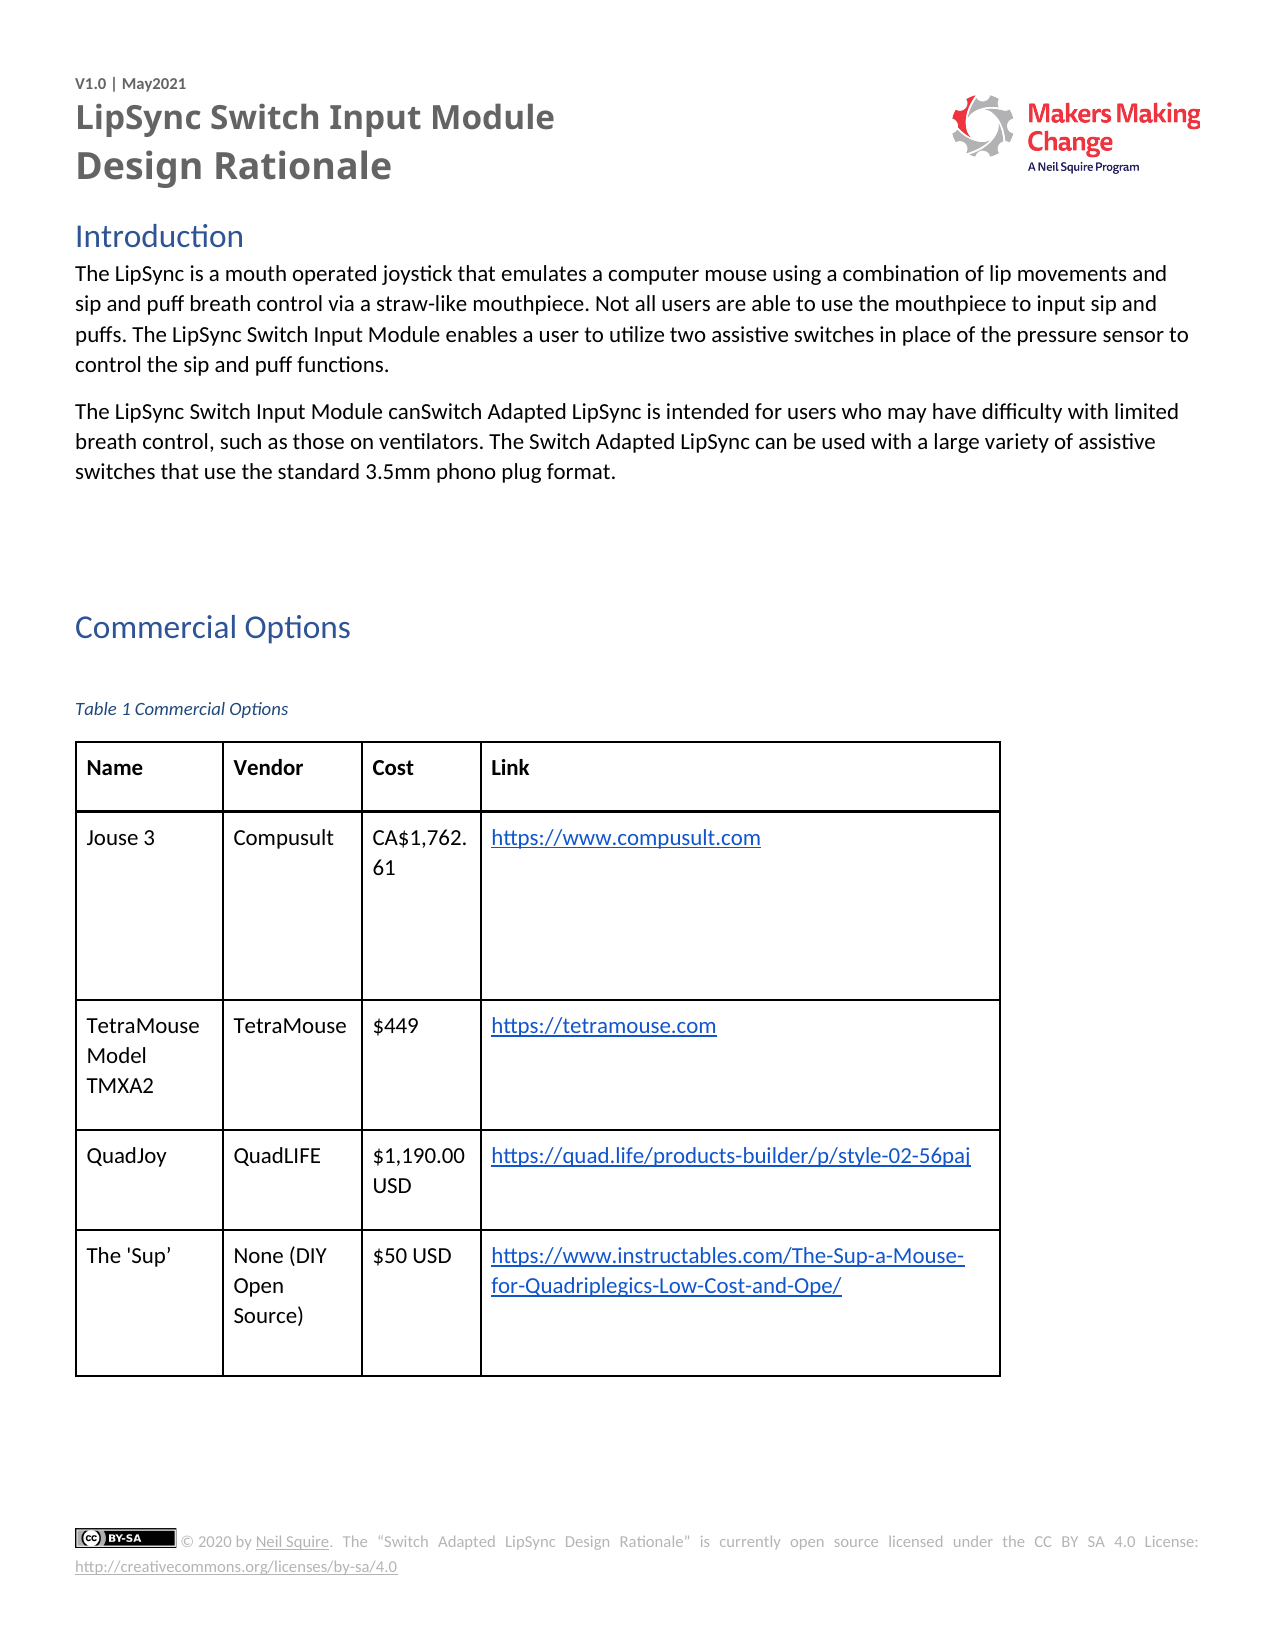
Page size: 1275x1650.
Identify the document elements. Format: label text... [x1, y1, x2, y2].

table_cell CA$1,762.61 [363, 813, 480, 998]
table_cell $1,190.00 USD [363, 1131, 480, 1228]
subtitle Introduction [75, 215, 1200, 256]
table_cell https://www.instructables.com/The-Sup-a-Mouse-for-Quadriplegics-Low-Cost-and-Ope/ [482, 1231, 999, 1375]
table_cell QuadLIFE [224, 1131, 361, 1228]
table_cell https://quad.life/products-builder/p/style-02-56paj [482, 1131, 999, 1228]
text The LipSync is a mouth operated joystick that emulates a computer mouse using a combination of lip movements and sip and puff breath control via a straw-like mouthpiece. Not all users are able to use the mouthpiece to input sip and puffs. The LipSync Switch Input Module enables a user to utilize two assistive switches in place of the pressure sensor to control the sip and puff functions. [75, 259, 1200, 378]
table_cell $50 USD [363, 1231, 480, 1375]
picture [75, 1528, 177, 1548]
table_header Cost [363, 743, 480, 810]
picture [952, 95, 1200, 174]
table_cell None (DIY Open Source) [224, 1231, 361, 1375]
table_cell Compusult [224, 813, 361, 998]
table_header Name [77, 743, 222, 810]
table_cell Jouse 3 [77, 813, 222, 998]
table_header Vendor [224, 743, 361, 810]
table_cell TetraMouse [224, 1001, 361, 1128]
table_cell https://tetramouse.com [482, 1001, 999, 1128]
subtitle Commercial Options [75, 606, 1200, 647]
text The LipSync Switch Input Module canSwitch Adapted LipSync is intended for users who may have difficulty with limited breath control, such as those on ventilators. The Switch Adapted LipSync can be used with a large variety of assistive switches that use the standard 3.5mm phono plug format. [75, 397, 1200, 485]
table_cell The 'Sup’ [77, 1231, 222, 1375]
table_cell QuadJoy [77, 1131, 222, 1228]
table_cell $449 [363, 1001, 480, 1128]
table_cell TetraMouse Model TMXA2 [77, 1001, 222, 1128]
table_header Link [482, 743, 999, 810]
table_cell https://www.compusult.com [482, 813, 999, 998]
